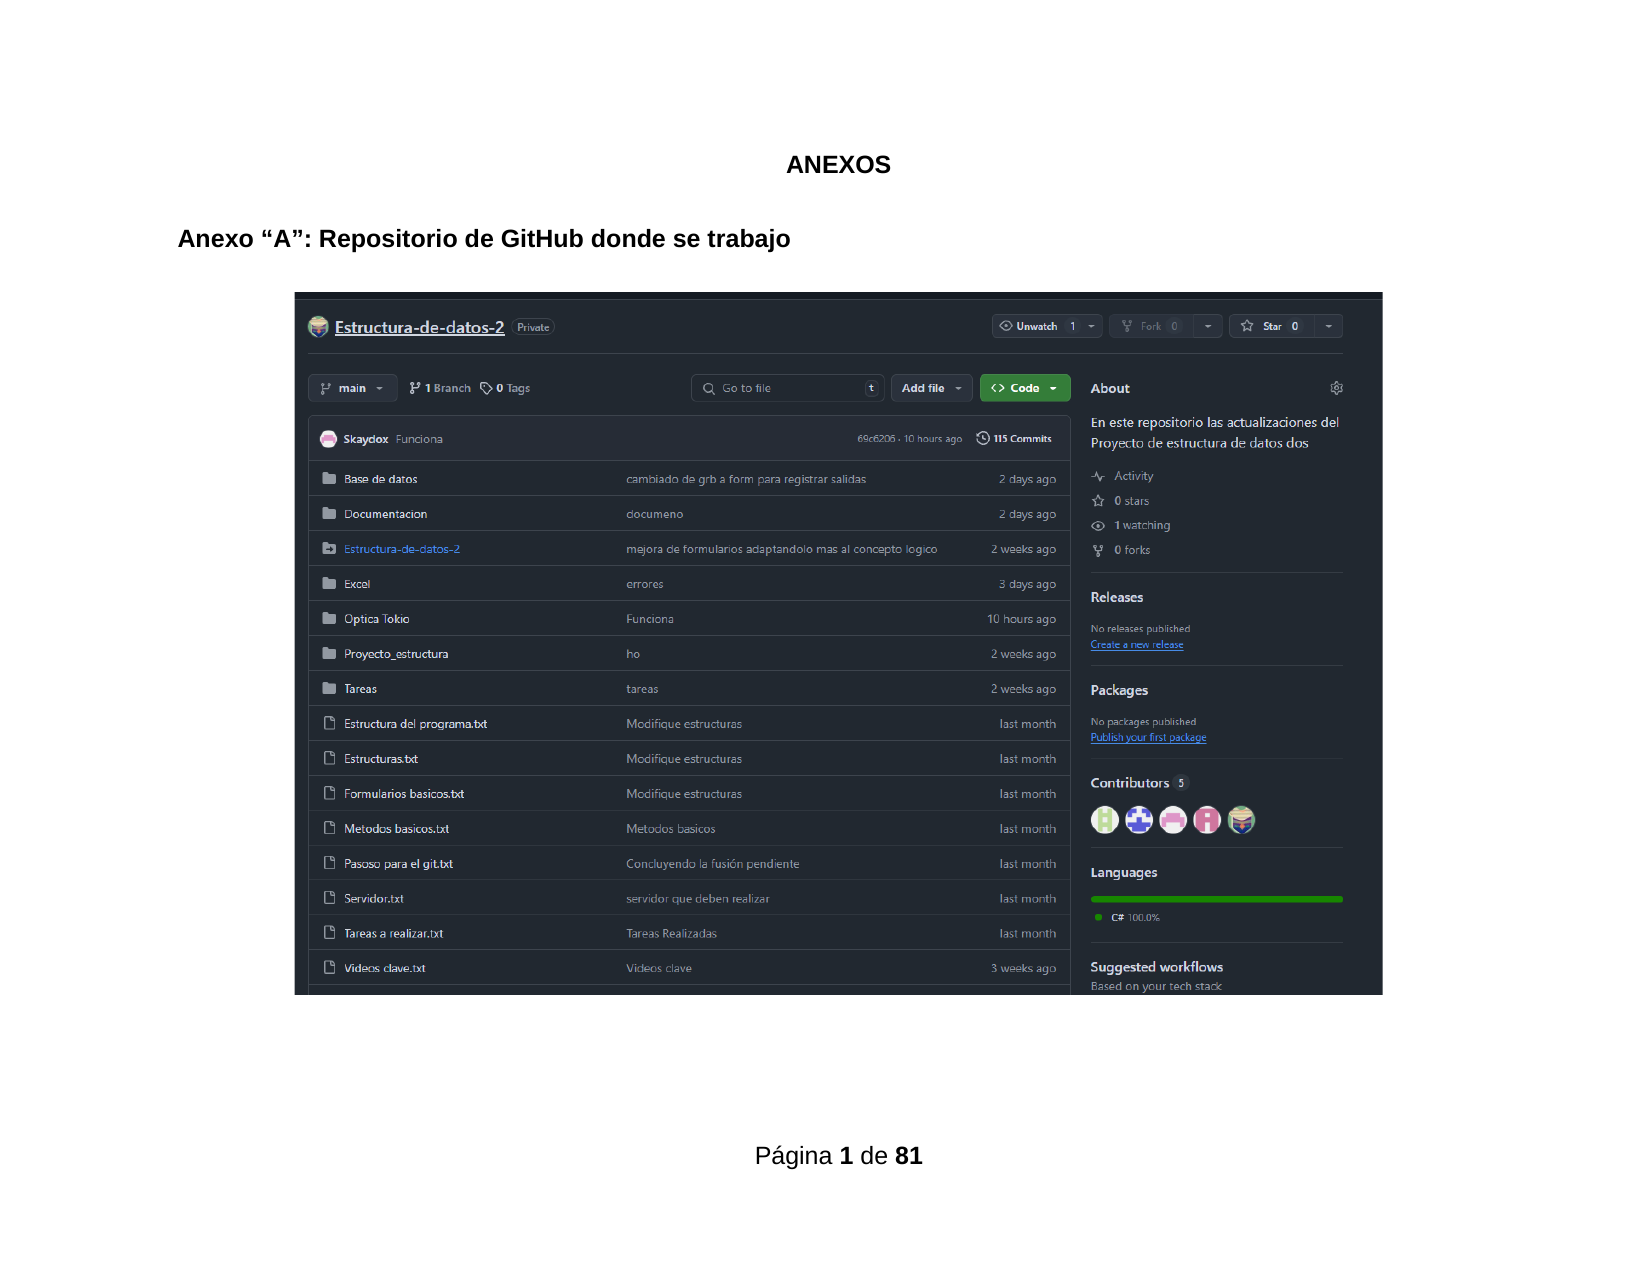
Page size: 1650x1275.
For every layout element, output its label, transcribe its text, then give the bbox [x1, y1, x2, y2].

picture [294, 292, 1383, 995]
subtitle ANEXOS [177, 150, 1500, 179]
text Anexo “A”: Repositorio de GitHub donde se trabajo [177, 224, 1500, 253]
